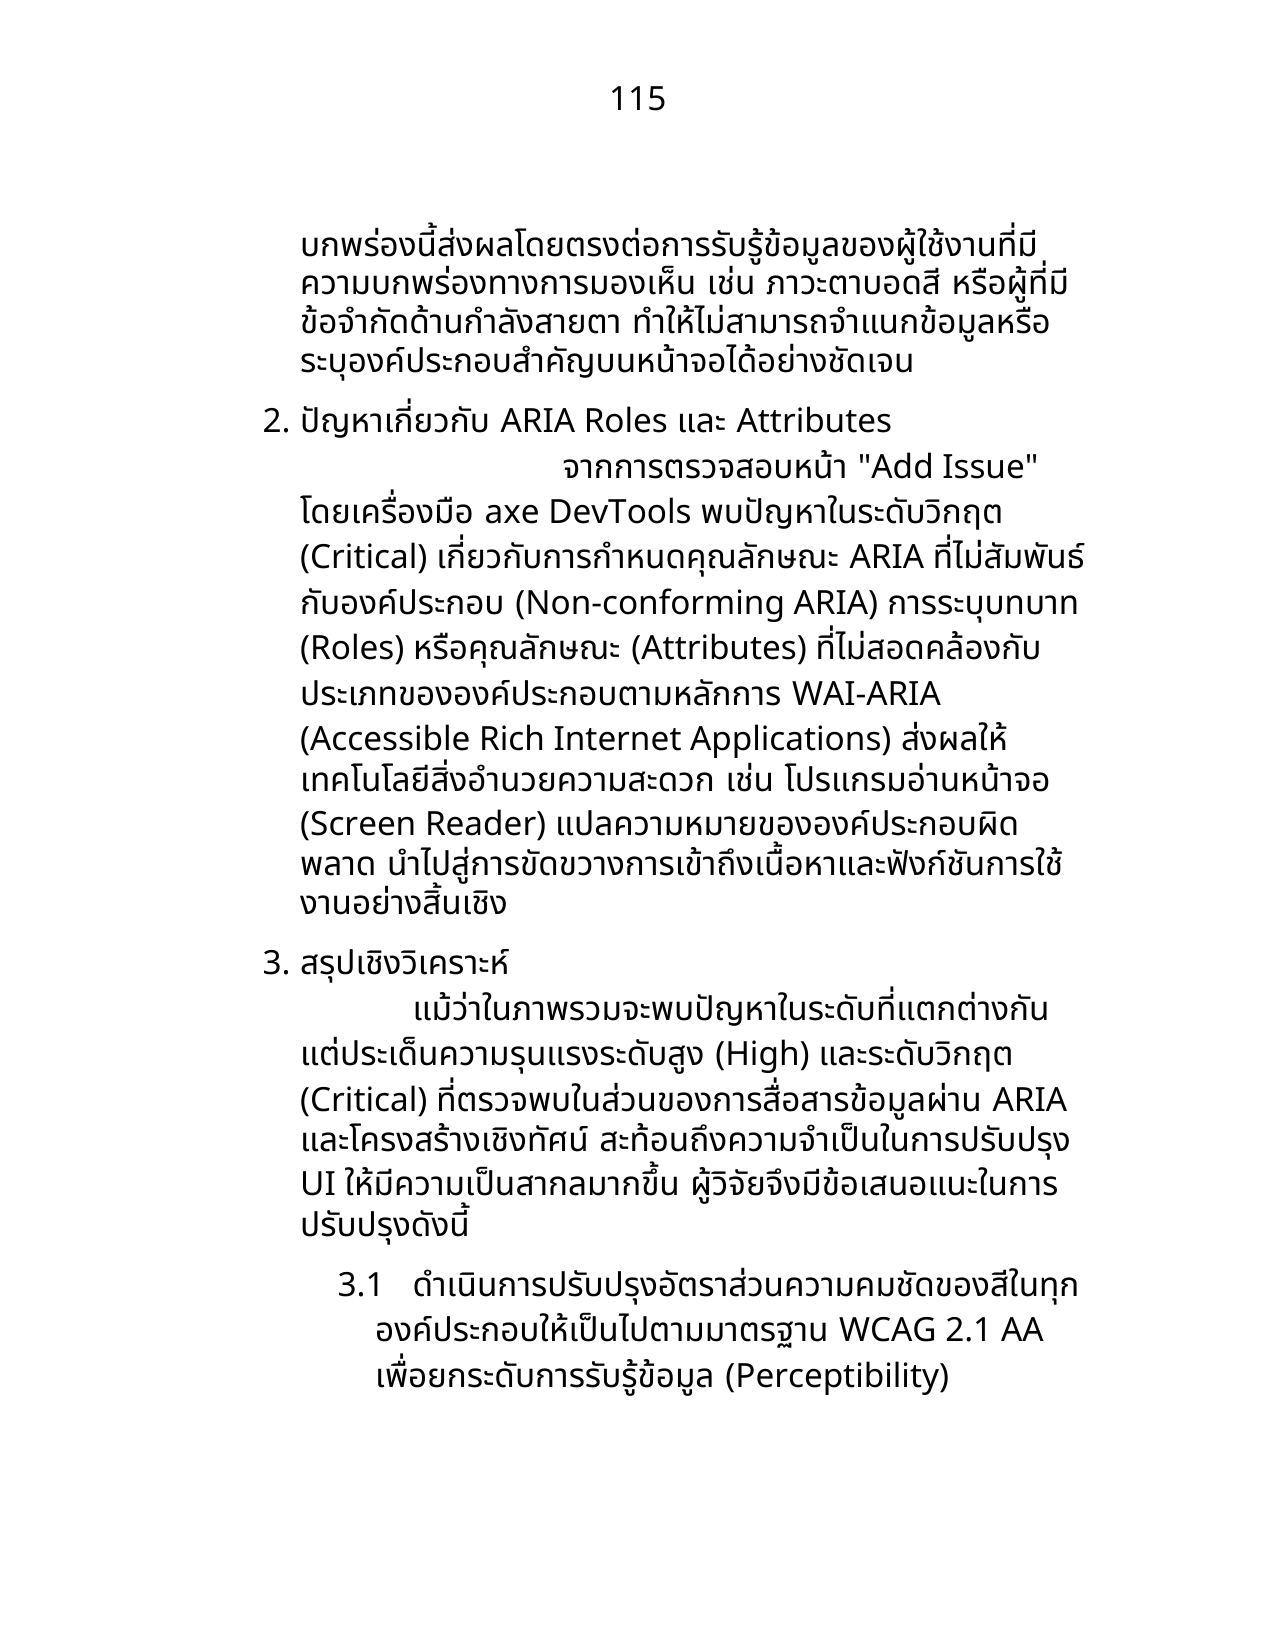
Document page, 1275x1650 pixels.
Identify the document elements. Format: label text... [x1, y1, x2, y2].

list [262, 225, 1087, 380]
list ปัญหาเกี่ยวกับ ARIA Roles และ Attributes จากการตรวจสอบหน้า "Add Issue" โดยเครื่องมือ axe DevTools พบปัญหาในระดับวิกฤต (Critical) เกี่ยวกับการกำหนดคุณลักษณะ ARIA ที่ไม่สัมพันธ์กับองค์ประกอบ (Non-conforming ARIA) การระบุบทบาท (Roles) หรือคุณลักษณะ (Attributes) ที่ไม่สอดคล้องกับประเภทขององค์ประกอบตามหลักการ WAI-ARIA (Accessible Rich Internet Applications) ส่งผลให้เทคโนโลยีสิ่งอำนวยความสะดวก เช่น โปรแกรมอ่านหน้าจอ (Screen Reader) แปลความหมายขององค์ประกอบผิดพลาด นำไปสู่การขัดขวางการเข้าถึงเนื้อหาและฟังก์ชันการใช้งานอย่างสิ้นเชิง [262, 397, 1087, 922]
list สรุปเชิงวิเคราะห์ แม้ว่าในภาพรวมจะพบปัญหาในระดับที่แตกต่างกัน แต่ประเด็นความรุนแรงระดับสูง (High) และระดับวิกฤต (Critical) ที่ตรวจพบในส่วนของการสื่อสารข้อมูลผ่าน ARIA และโครงสร้างเชิงทัศน์ สะท้อนถึงความจำเป็นในการปรับปรุง UI ให้มีความเป็นสากลมากขึ้น ผู้วิจัยจึงมีข้อเสนอแนะในการปรับปรุงดังนี้ [262, 939, 1087, 1244]
list ดำเนินการปรับปรุงอัตราส่วนความคมชัดของสีในทุกองค์ประกอบให้เป็นไปตามมาตรฐาน WCAG 2.1 AA เพื่อยกระดับการรับรู้ข้อมูล (Perceptibility) [337, 1261, 1087, 1397]
